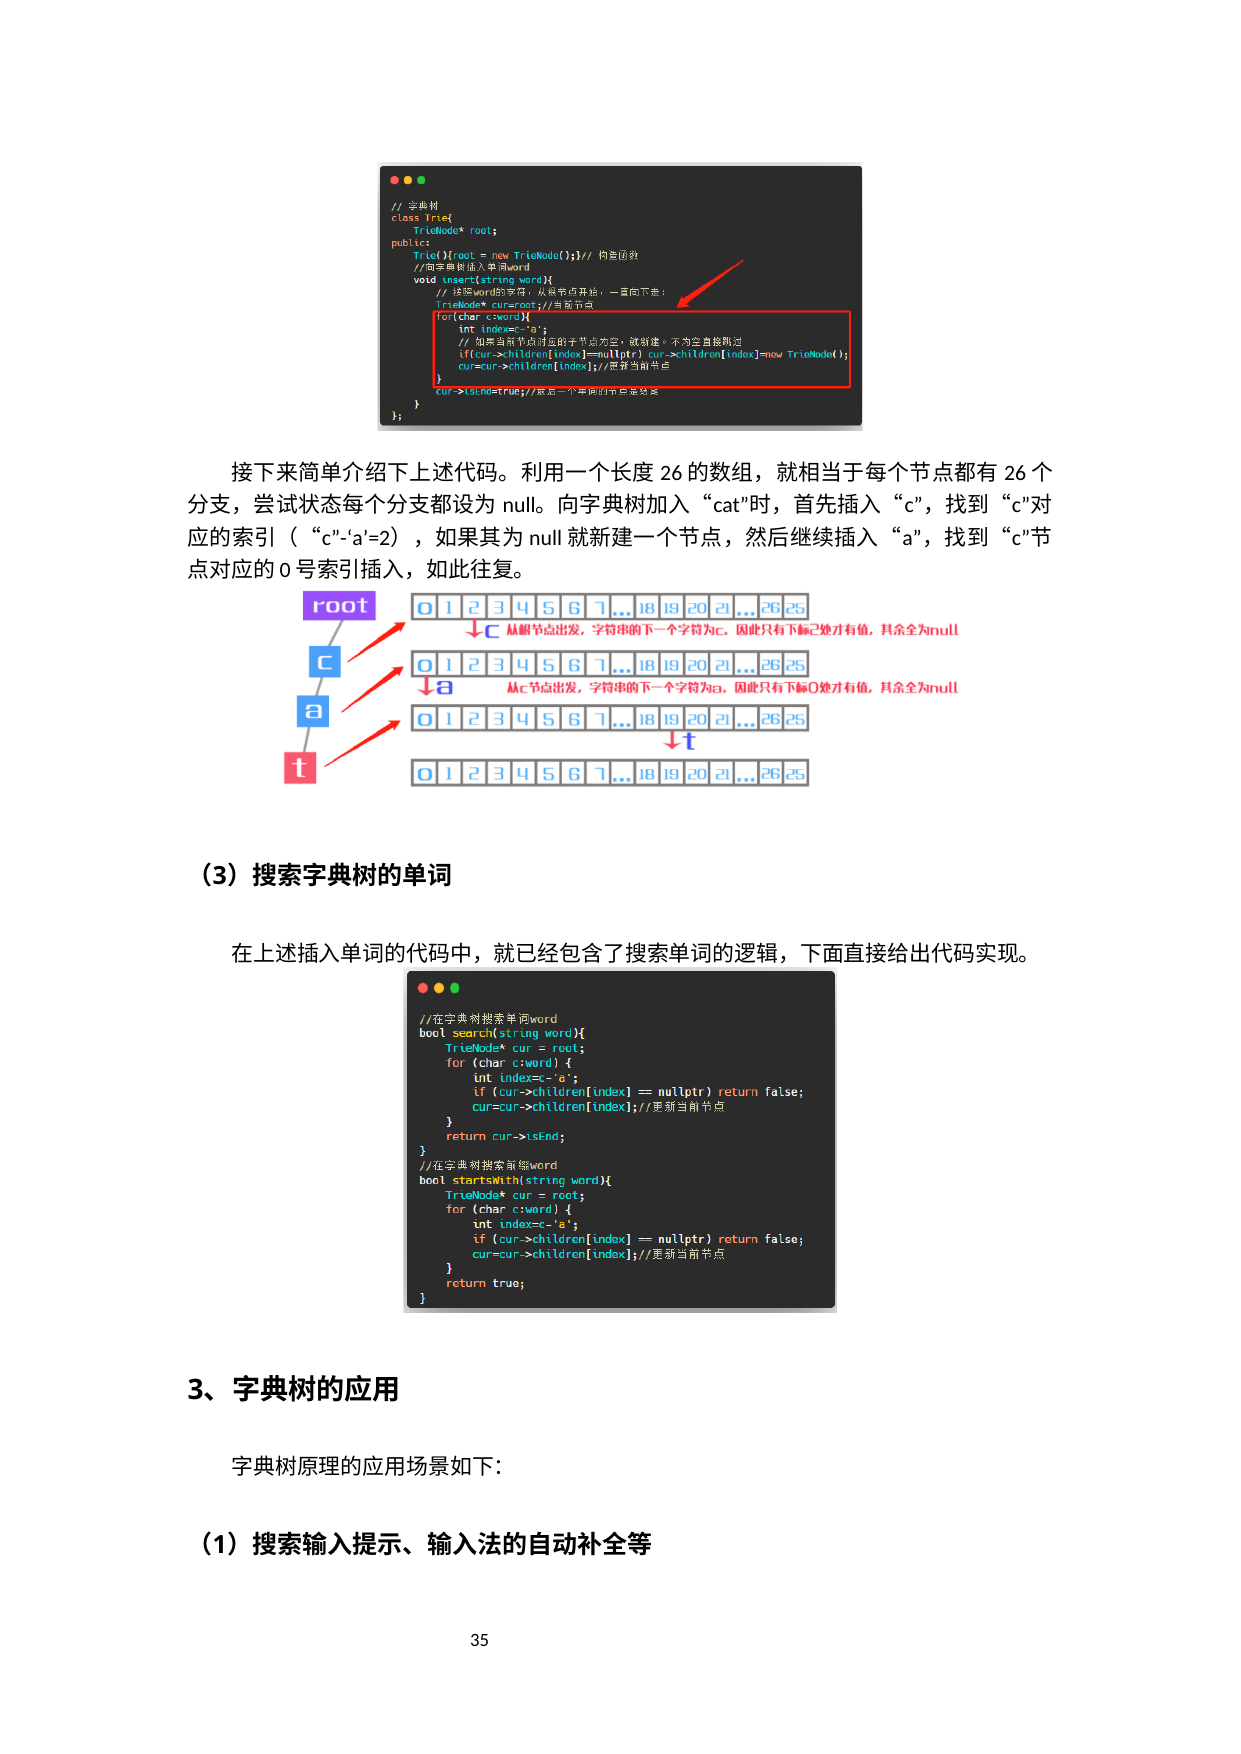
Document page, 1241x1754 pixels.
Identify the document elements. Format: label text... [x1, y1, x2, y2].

picture [403, 967, 837, 1313]
text 在上述插入单词的代码中，就已经包含了搜索单词的逻辑，下面直接给出代码实现。 [187, 935, 1053, 968]
text 接下来简单介绍下上述代码。利用一个长度26的数组，就相当于每个节点都有26个分支，尝试状态每个分支都设为null。向字典树加入“cat”时，首先插入“c”，找到“c”对应的索引（“c”-‘a’=2），如果其为null就新建一个节点，然后继续插入“a”，找到“c”节点对应的0号索引插入，如此往复。 [187, 454, 1053, 584]
subtitle （1）搜索输入提示、输入法的自动补全等 [187, 1510, 1053, 1575]
picture [377, 162, 863, 431]
text 字典树原理的应用场景如下： [187, 1449, 1053, 1481]
subtitle （3）搜索字典树的单词 [187, 841, 1053, 906]
subtitle 字典树的应用 [187, 1354, 1053, 1419]
picture [273, 584, 967, 800]
